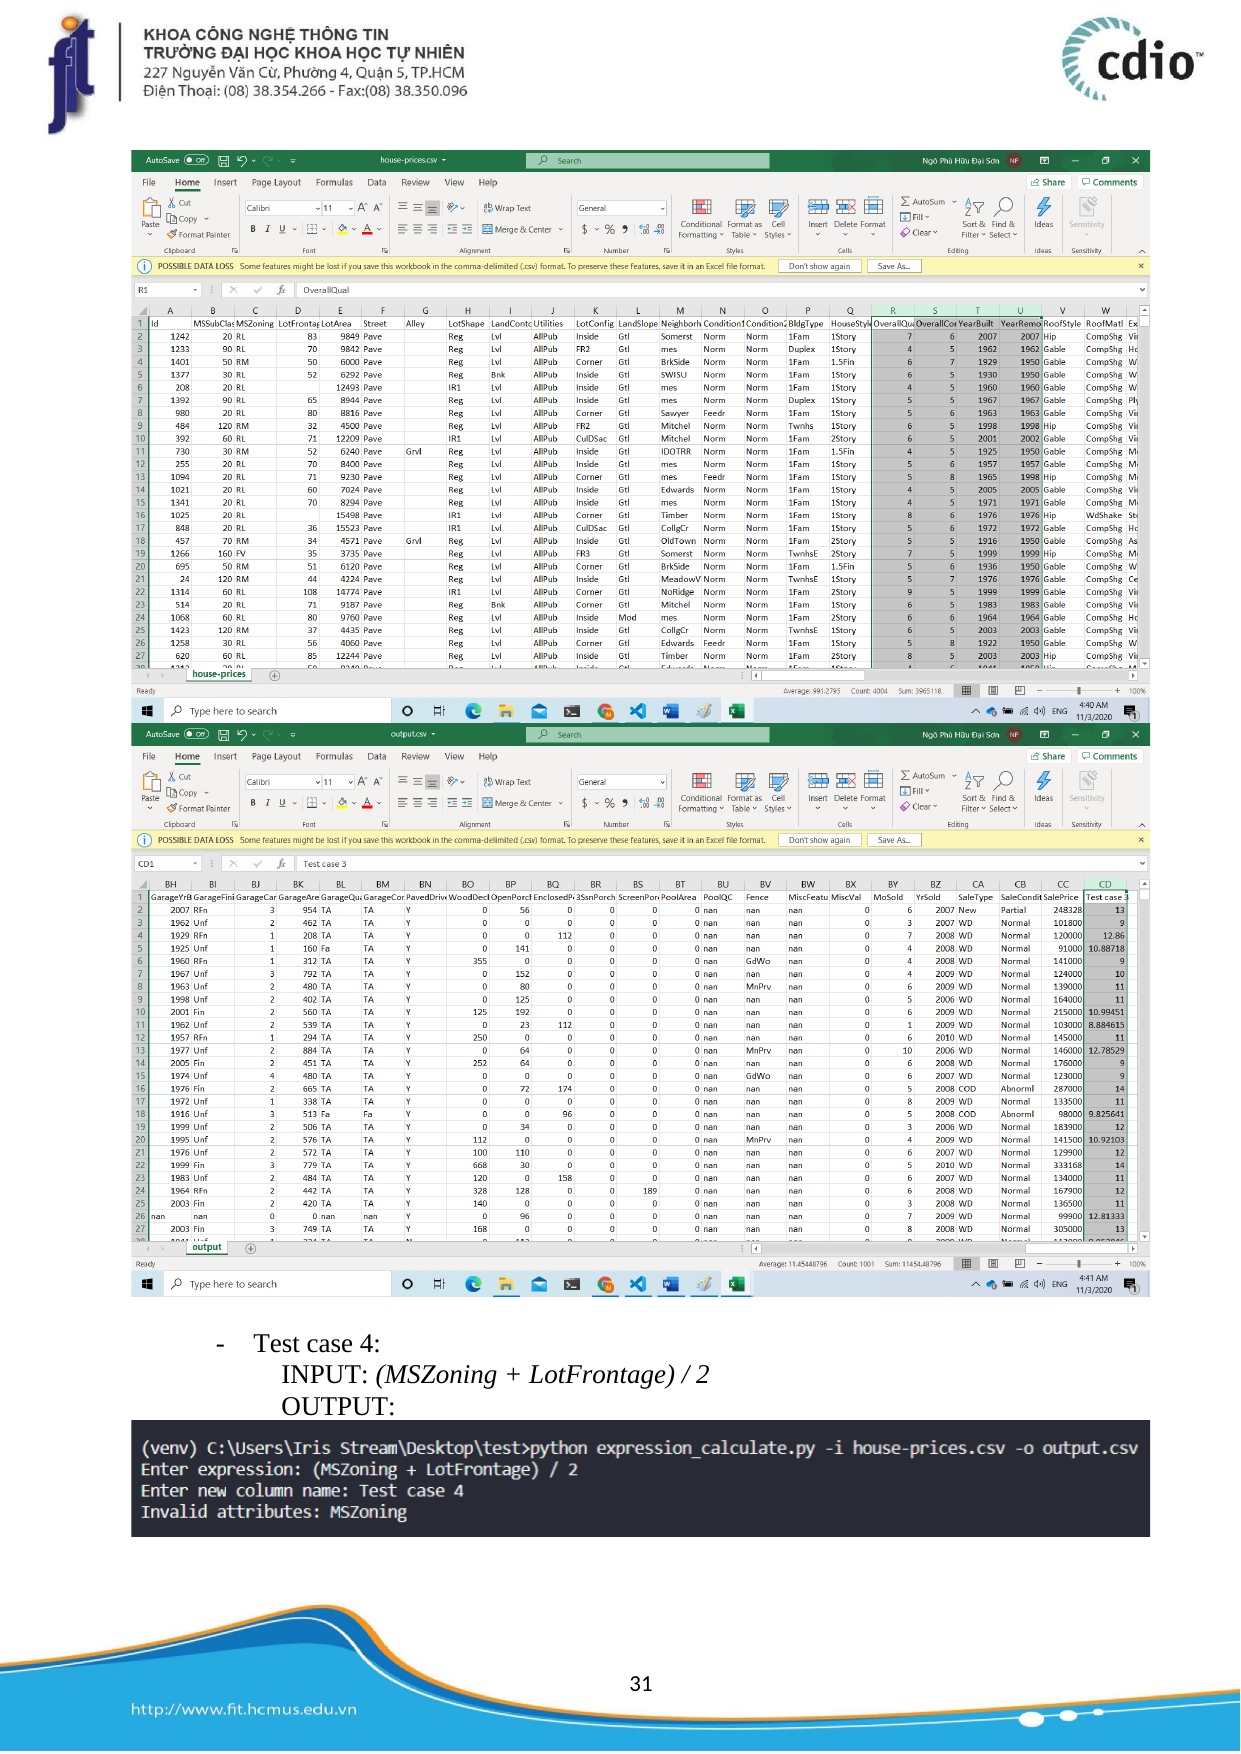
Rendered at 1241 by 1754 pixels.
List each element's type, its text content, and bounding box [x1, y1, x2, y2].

picture [24, 6, 1216, 1297]
picture [131, 1420, 1151, 1537]
picture [0, 1601, 1241, 1751]
list Test case 4: [216, 1327, 1150, 1358]
list OUTPUT: [281, 1390, 1150, 1420]
list INPUT: (MSZoning + LotFrontage) / 2 [281, 1358, 1150, 1390]
